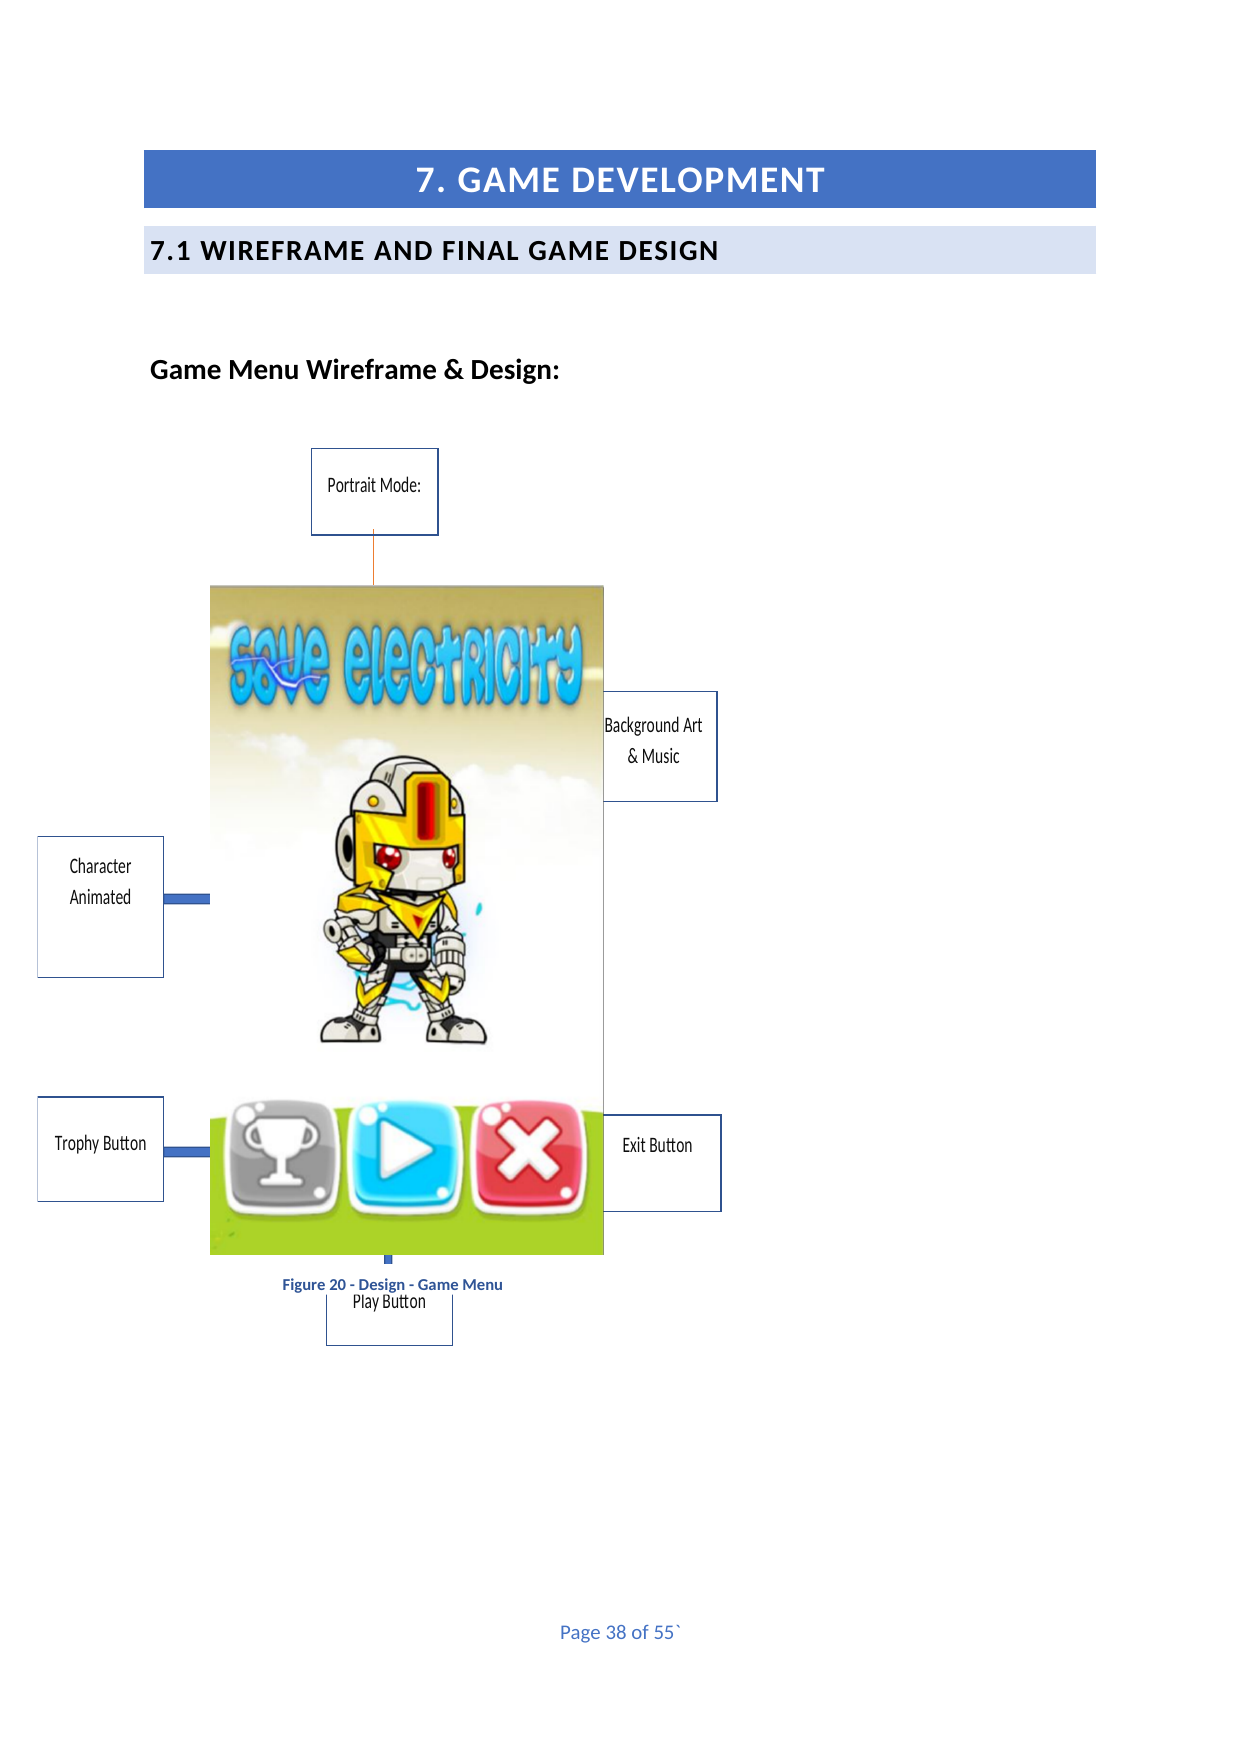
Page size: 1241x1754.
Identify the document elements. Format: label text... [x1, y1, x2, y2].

subtitle 7. Game development [150, 156, 1090, 202]
text Game Menu Wireframe & Design: [150, 351, 1090, 387]
picture [210, 585, 604, 1255]
text 7.1 WireFrame and Final Game design [150, 232, 1090, 267]
